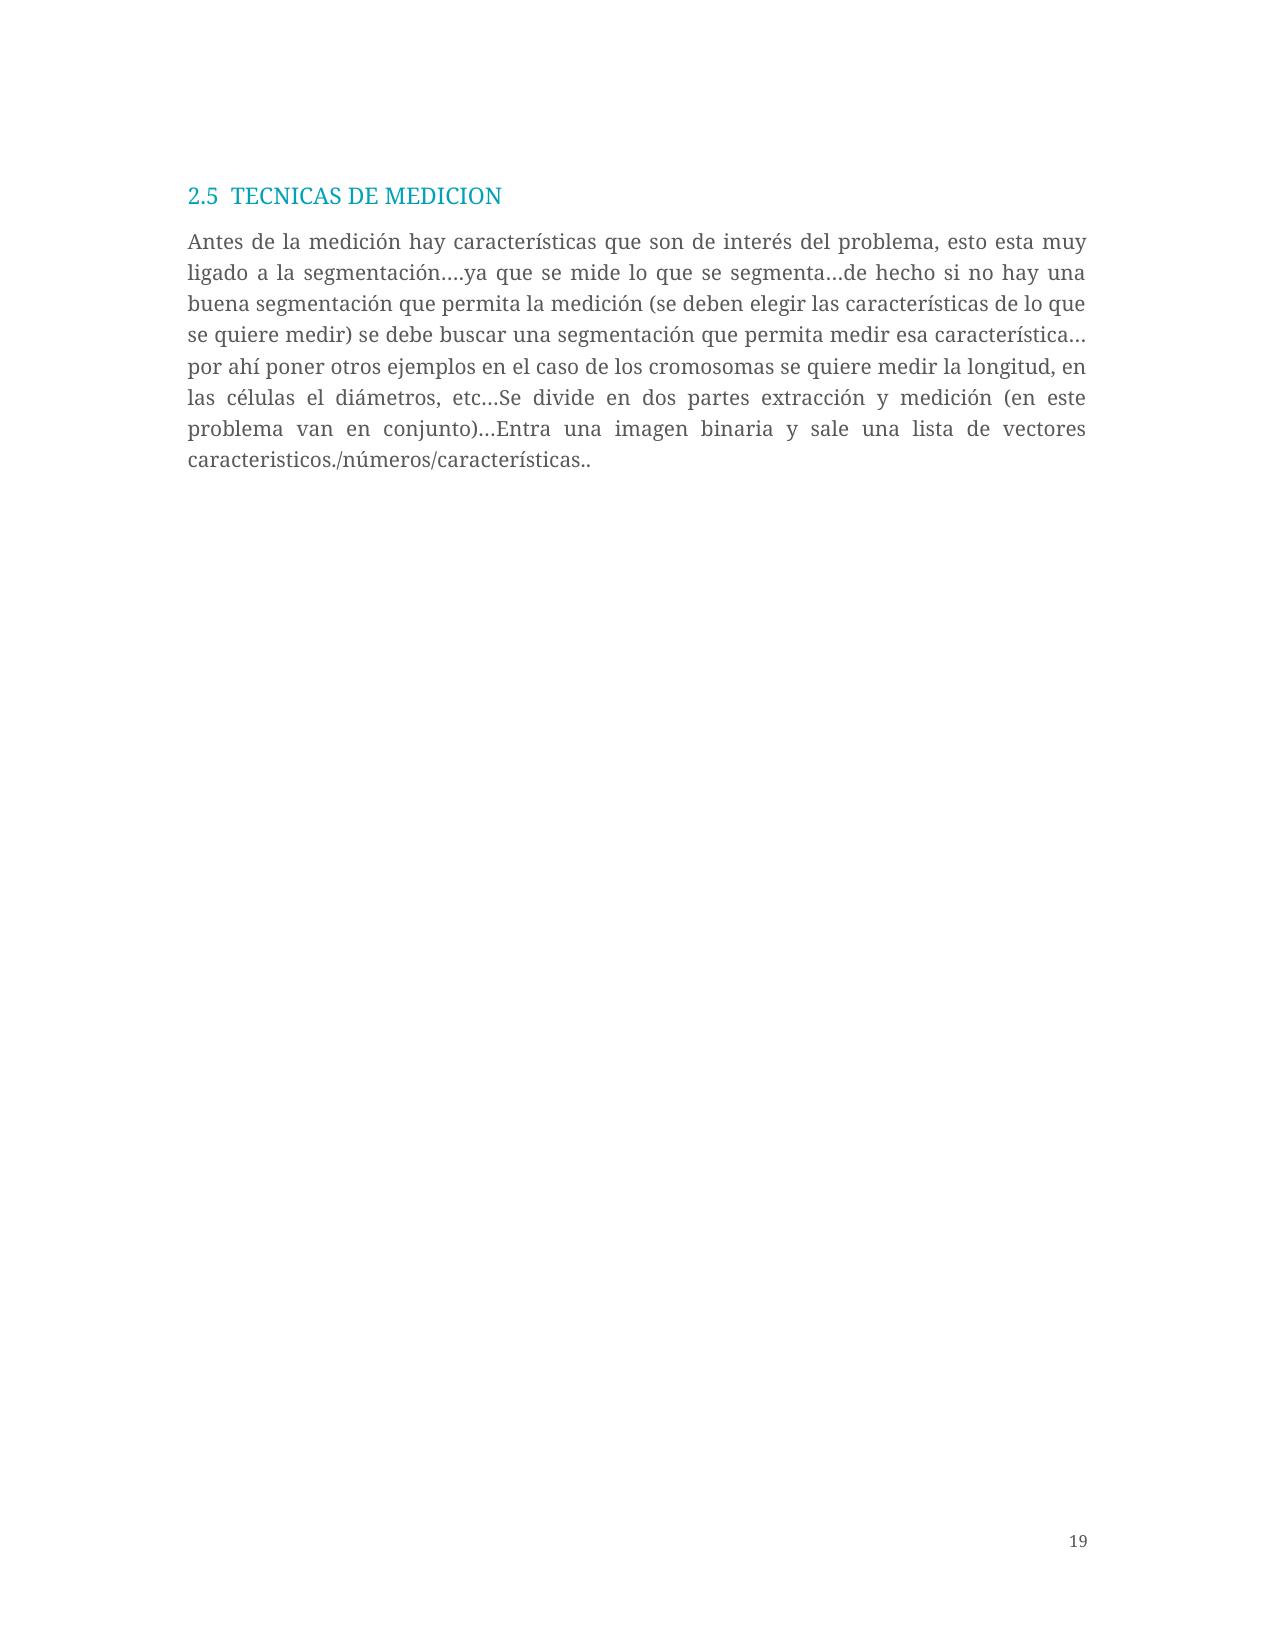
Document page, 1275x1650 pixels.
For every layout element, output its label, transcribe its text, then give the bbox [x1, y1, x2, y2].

subtitle 2.5 Tecnicas de Medicion [187, 180, 1087, 211]
text Antes de la medición hay características que son de interés del problema, esto esta muy ligado a la segmentación….ya que se mide lo que se segmenta…de hecho si no hay una buena segmentación que permita la medición (se deben elegir las características de lo que se quiere medir) se debe buscar una segmentación que permita medir esa característica…por ahí poner otros ejemplos en el caso de los cromosomas se quiere medir la longitud, en las células el diámetros, etc…Se divide en dos partes extracción y medición (en este problema van en conjunto)…Entra una imagen binaria y sale una lista de vectores caracteristicos./números/características.. [187, 227, 1087, 474]
